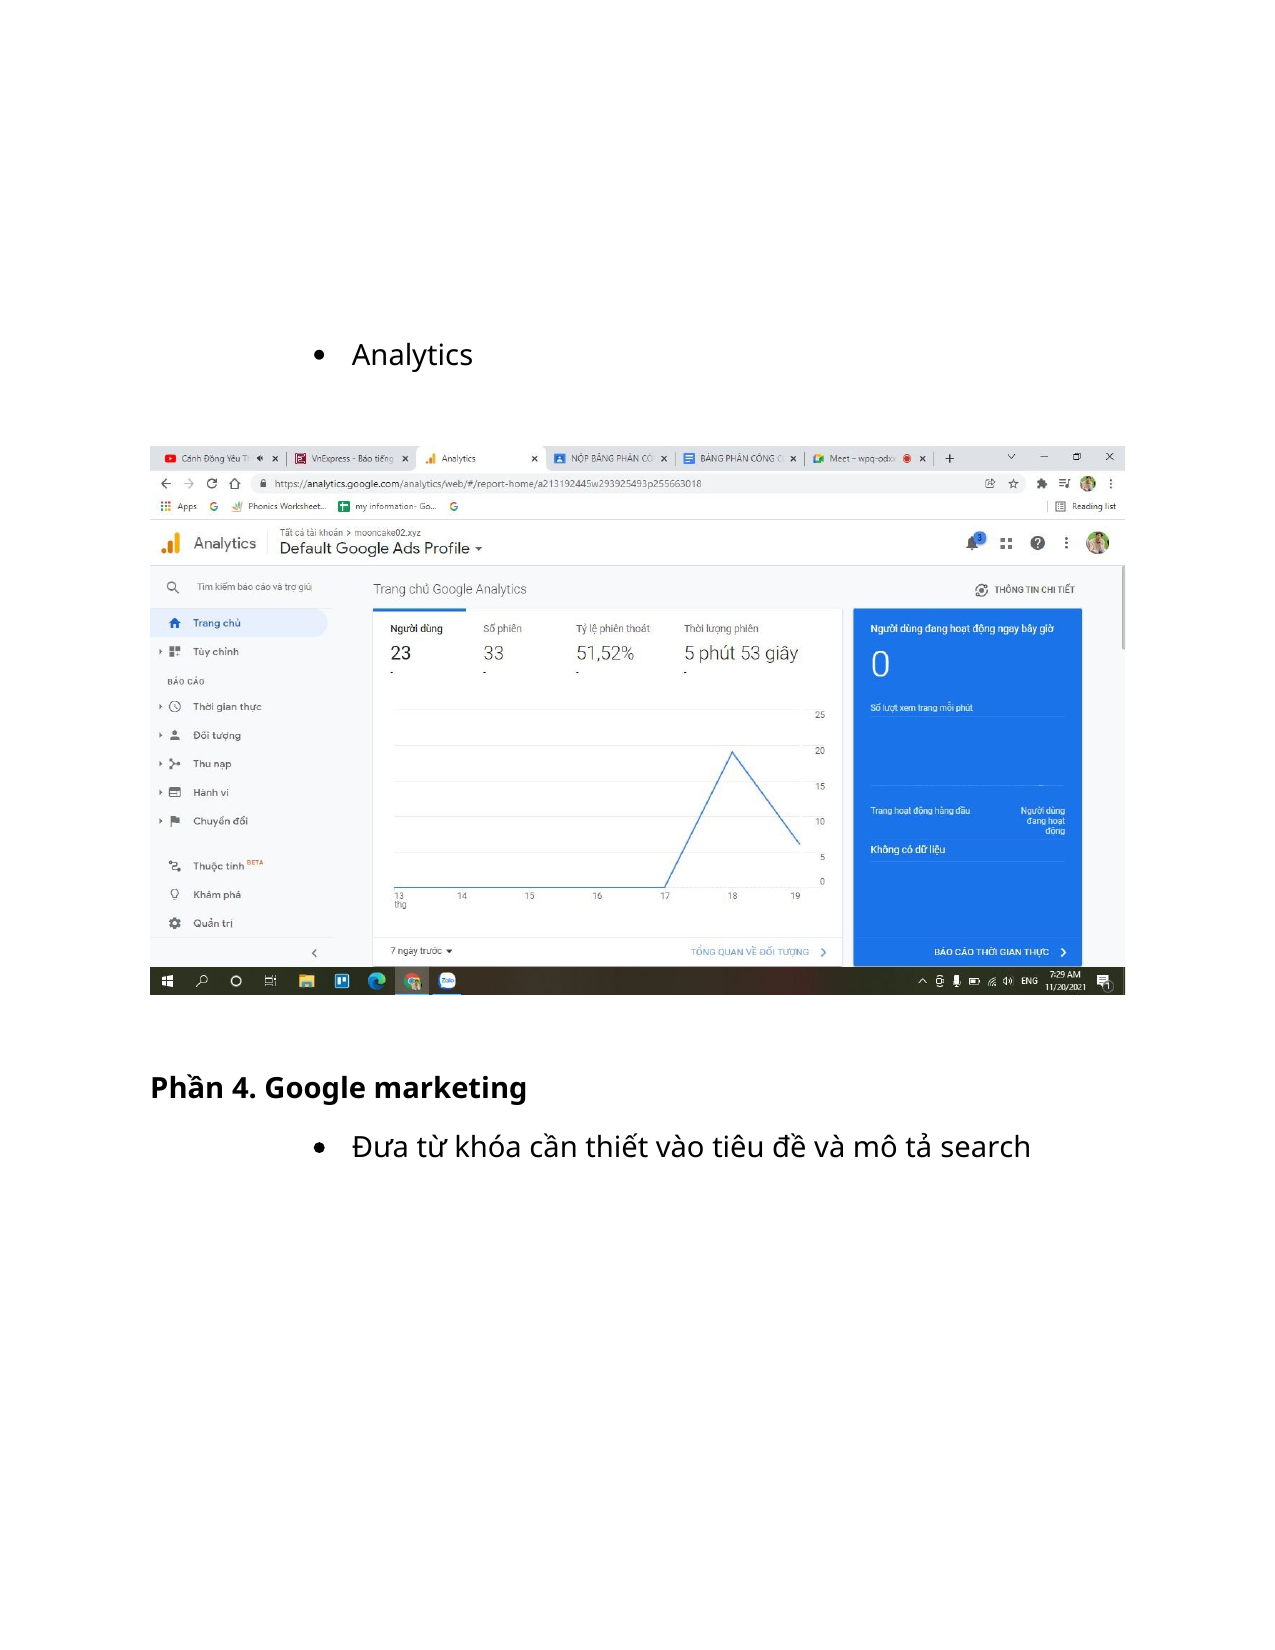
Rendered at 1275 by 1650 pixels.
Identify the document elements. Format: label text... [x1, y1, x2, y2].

list Analytics [314, 334, 1125, 373]
picture [150, 446, 1125, 995]
list Đưa từ khóa cần thiết vào tiêu đề và mô tả search [314, 1127, 1125, 1166]
text Phần 4. Google marketing [150, 1067, 1155, 1107]
